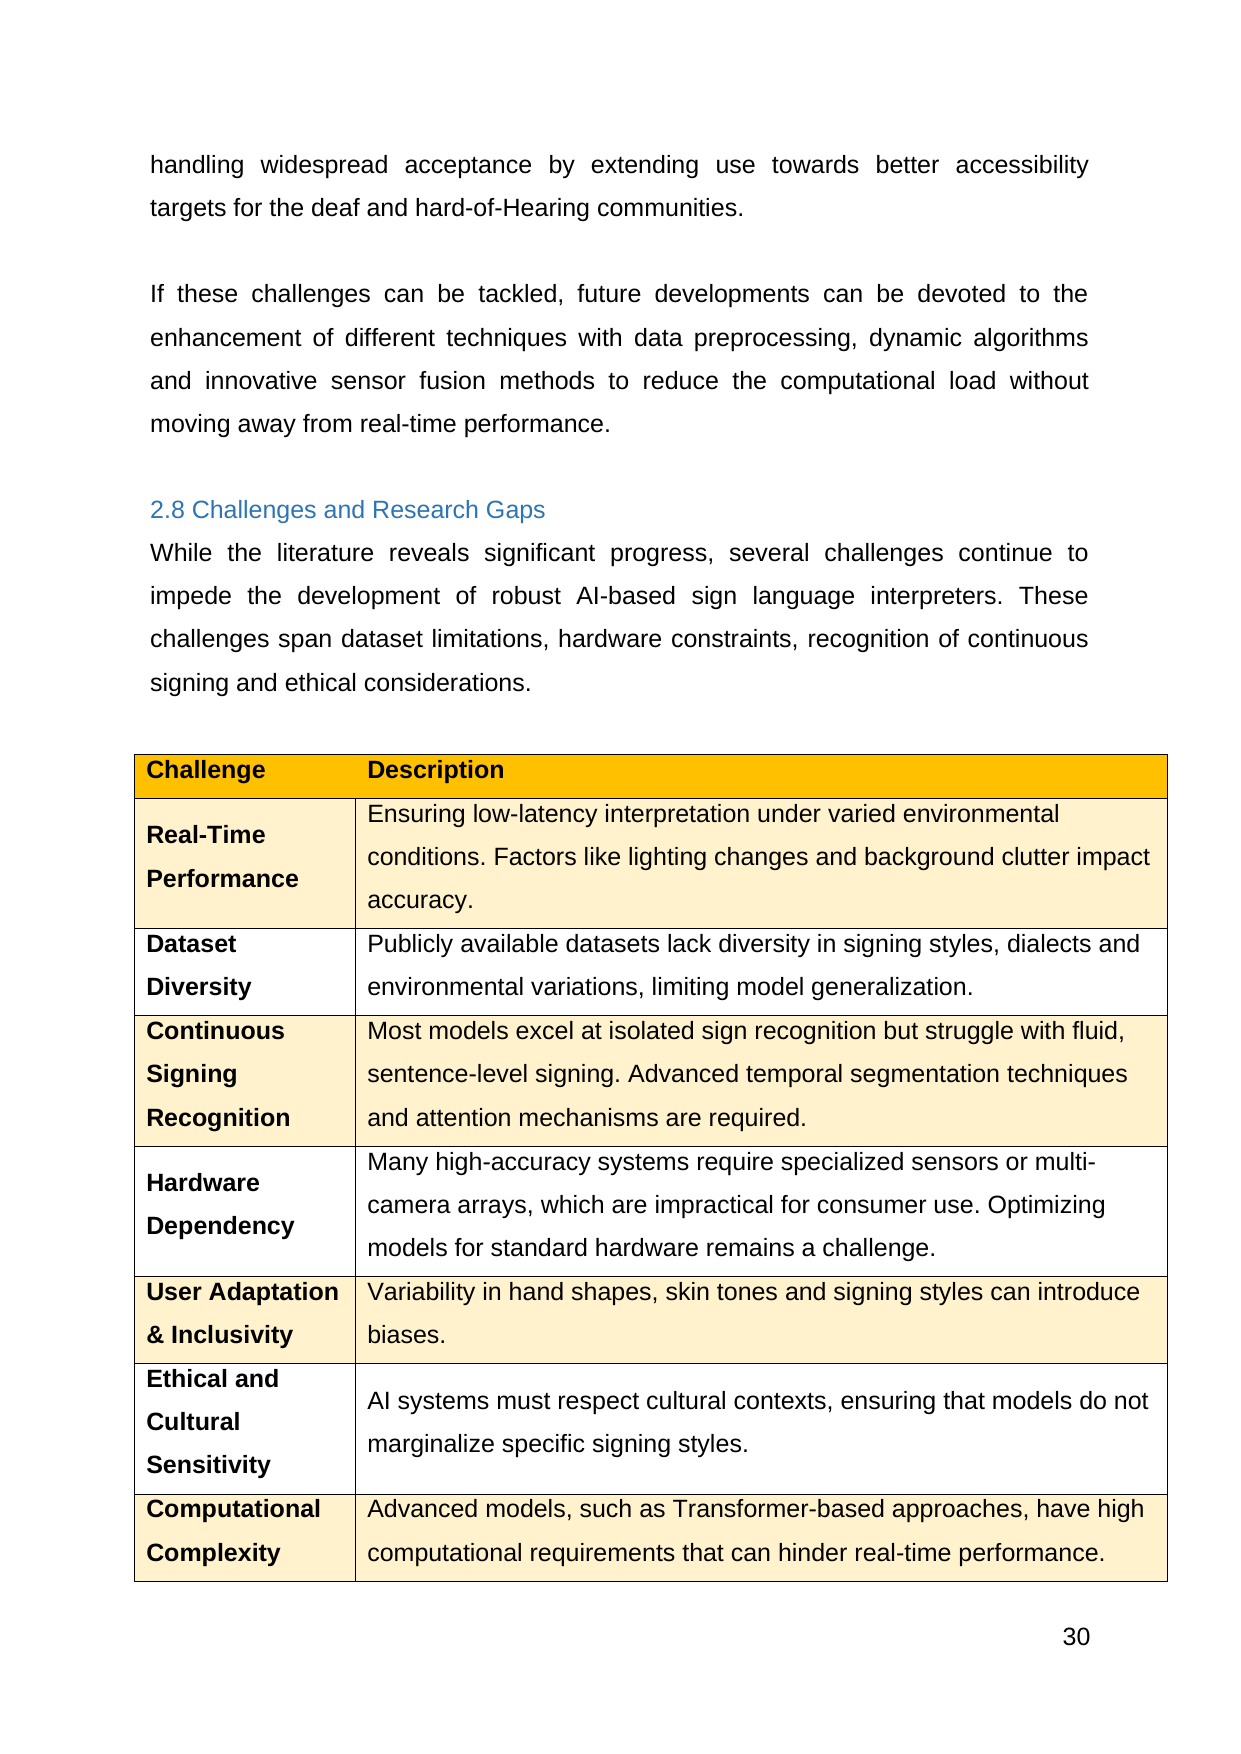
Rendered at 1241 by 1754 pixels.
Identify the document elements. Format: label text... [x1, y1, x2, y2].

table_cell Most models excel at isolated sign recognition but struggle with fluid, sentence-level signing. Advanced temporal segmentation techniques and attention mechanisms are required. [356, 1016, 1167, 1146]
table_cell Real-Time Performance [135, 799, 355, 928]
table_cell Hardware Dependency [135, 1147, 355, 1276]
table_cell Variability in hand shapes, skin tones and signing styles can introduce biases. [356, 1277, 1167, 1363]
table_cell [356, 1495, 1167, 1581]
table_cell Continuous Signing Recognition [135, 1016, 355, 1146]
table_cell Ensuring low-latency interpretation under varied environmental conditions. Factors like lighting changes and background clutter impact accuracy. [356, 799, 1167, 928]
table_cell AI systems must respect cultural contexts, ensuring that models do not marginalize specific signing styles. [356, 1364, 1167, 1493]
table_cell Publicly available datasets lack diversity in signing styles, dialects and environmental variations, limiting model generalization. [356, 929, 1167, 1015]
table_cell Many high-accuracy systems require specialized sensors or multi-camera arrays, which are impractical for consumer use. Optimizing models for standard hardware remains a challenge. [356, 1147, 1167, 1276]
table_cell Ethical and Cultural Sensitivity [135, 1364, 355, 1493]
subtitle 2.8 Challenges and Research Gaps [150, 495, 1090, 524]
table_header Challenge [135, 755, 355, 798]
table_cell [135, 1495, 355, 1581]
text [150, 150, 1090, 222]
table_cell Dataset Diversity [135, 929, 355, 1015]
table_cell User Adaptation & Inclusivity [135, 1277, 355, 1363]
text While the literature reveals significant progress, several challenges continue to impede the development of robust AI-based sign language interpreters. These challenges span dataset limitations, hardware constraints, recognition of continuous signing and ethical considerations. [150, 538, 1090, 696]
text If these challenges can be tackled, future developments can be devoted to the enhancement of different techniques with data preprocessing, dynamic algorithms and innovative sensor fusion methods to reduce the computational load without moving away from real-time performance. [150, 279, 1090, 437]
table_header Description [356, 755, 1167, 798]
